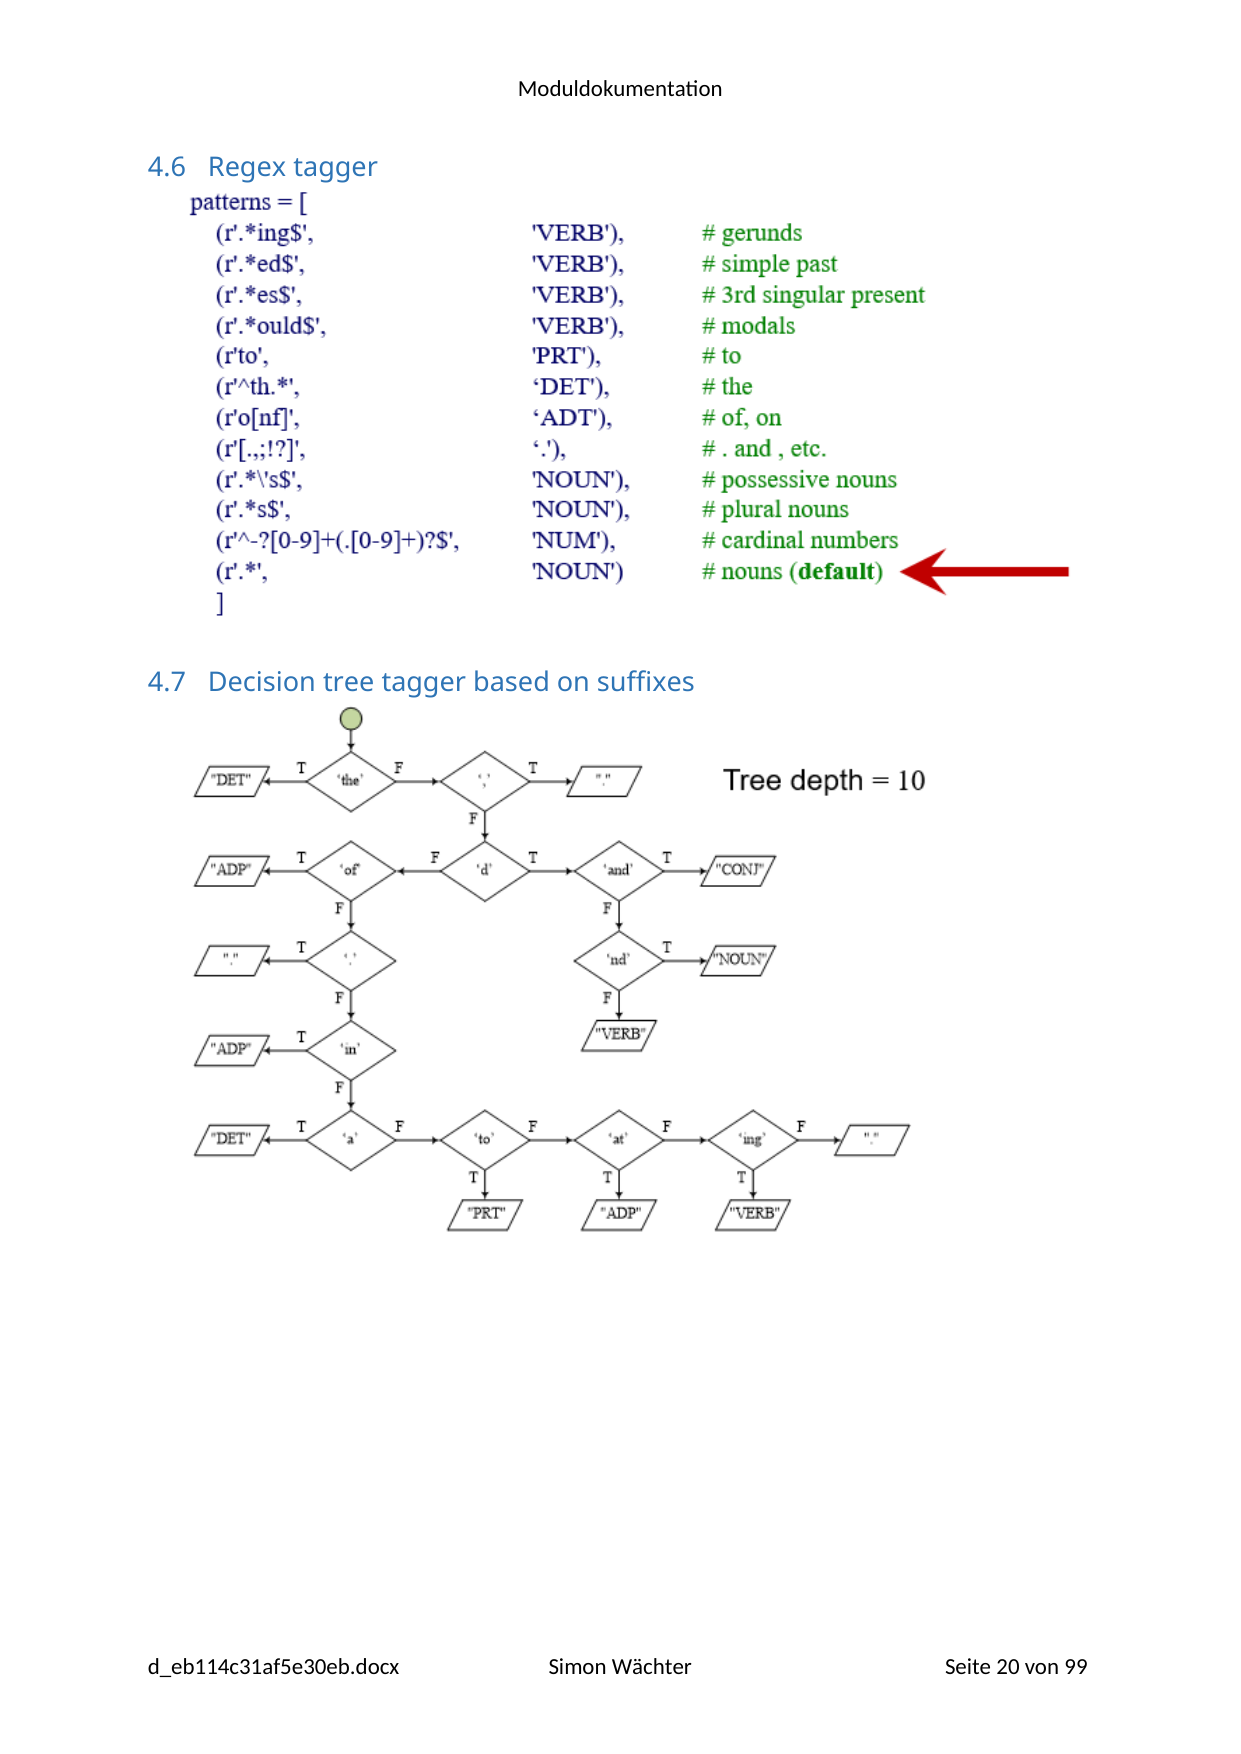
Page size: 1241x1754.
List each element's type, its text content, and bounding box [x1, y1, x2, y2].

picture [147, 702, 1093, 1254]
picture [147, 187, 1093, 644]
subtitle Decision tree tagger based on suffixes [148, 663, 1093, 699]
subtitle Regex tagger [148, 148, 1093, 184]
